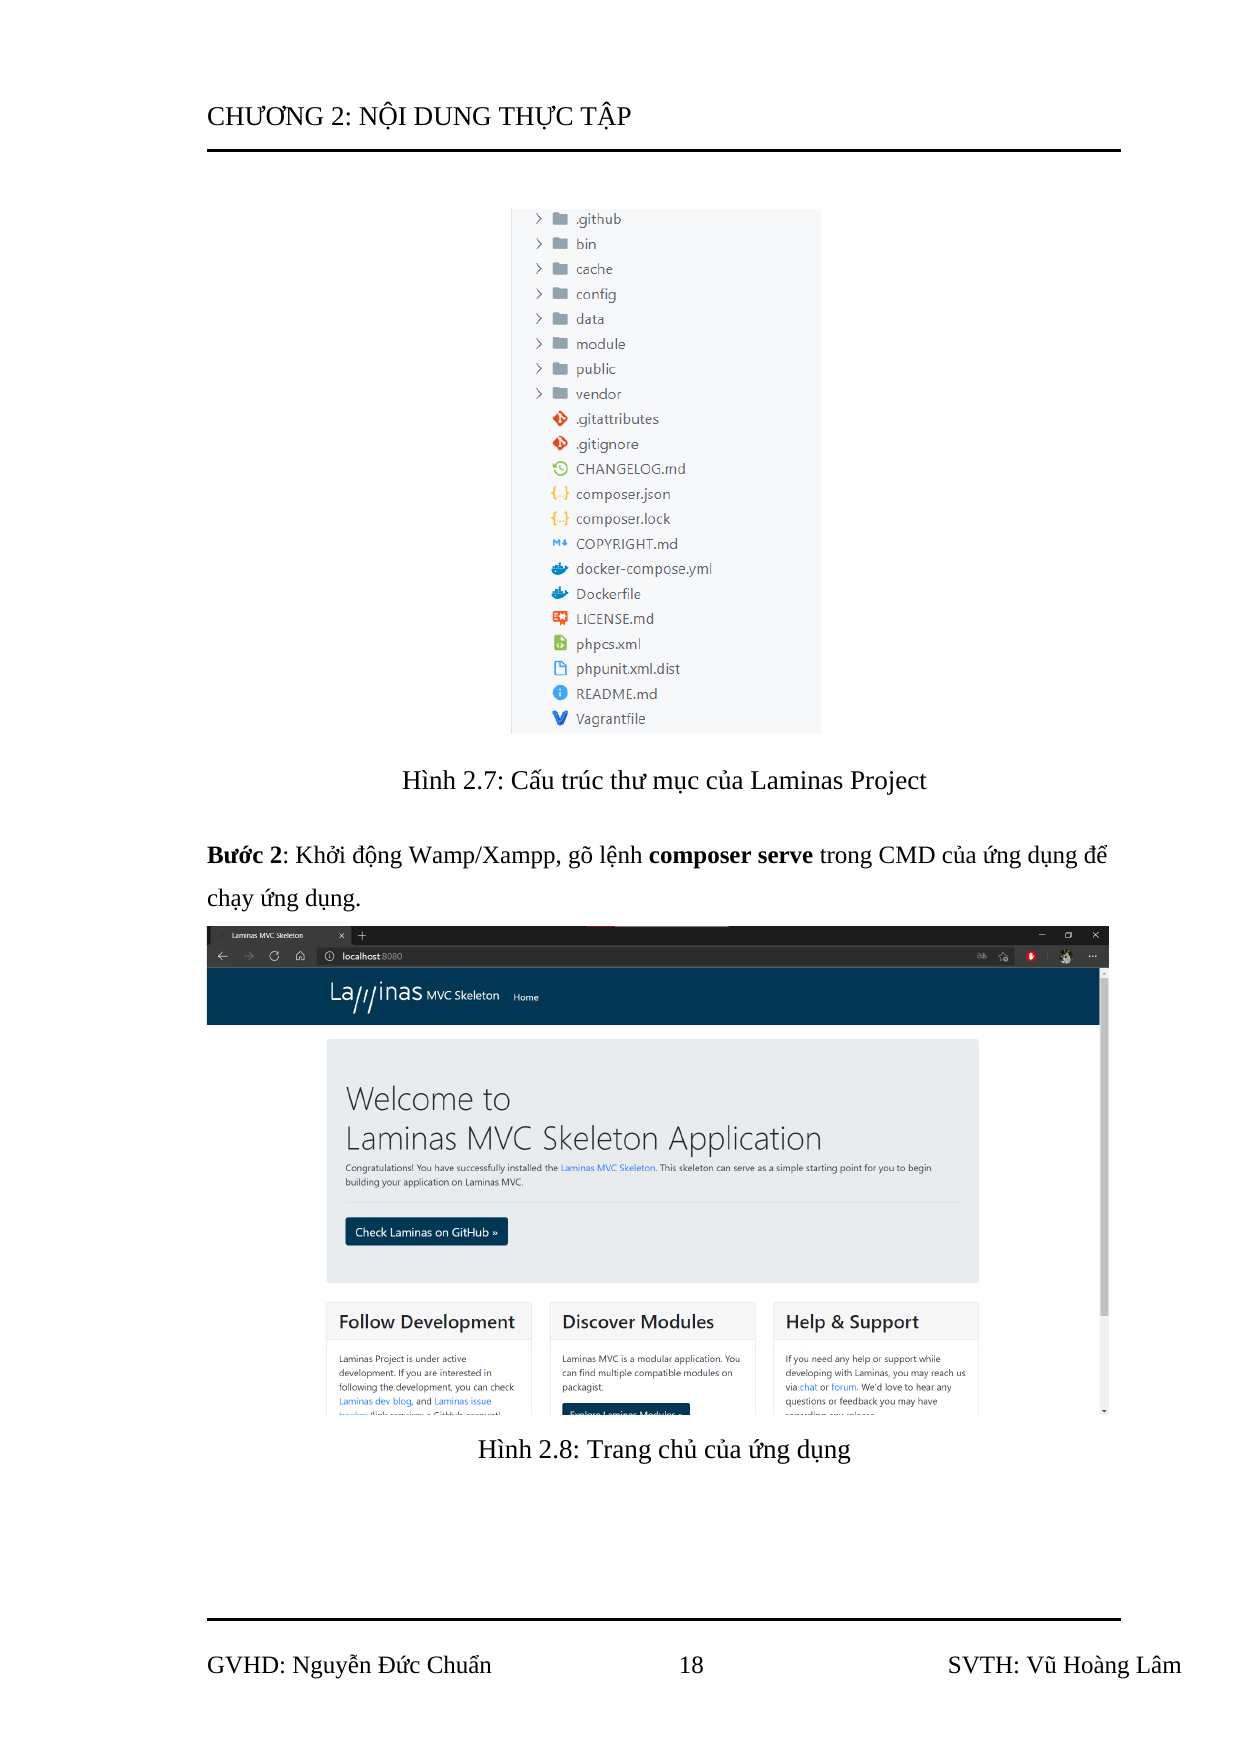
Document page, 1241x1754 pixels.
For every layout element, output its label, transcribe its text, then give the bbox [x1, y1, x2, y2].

subtitle Hình 2.8: Trang chủ của ứng dụng [207, 1433, 1122, 1464]
text Bước 2: Khởi động Wamp/Xampp, gõ lệnh composer serve trong CMD của ứng dụng để chạy ứng dụng. [207, 840, 1122, 912]
picture [206, 926, 1109, 1415]
picture [507, 209, 822, 734]
subtitle Hình 2.7: Cấu trúc thư mục của Laminas Project [207, 764, 1122, 796]
